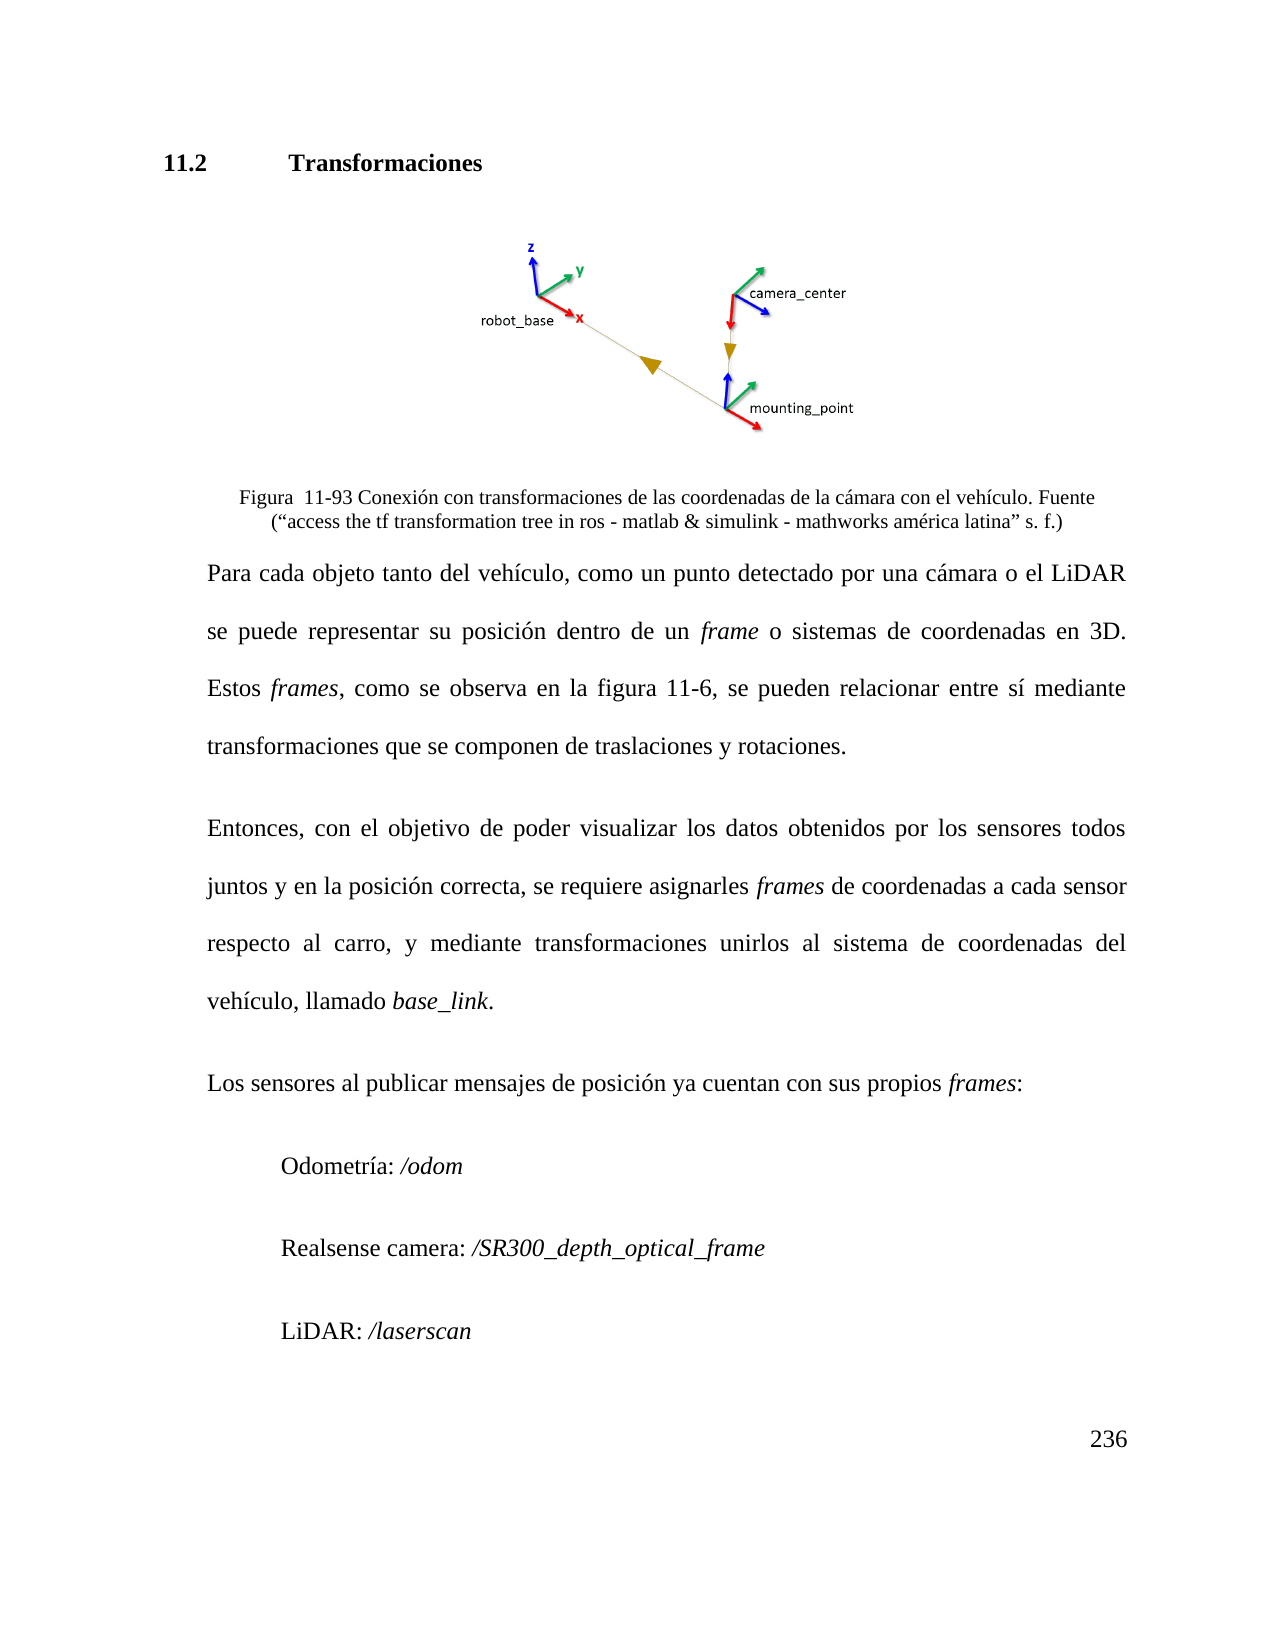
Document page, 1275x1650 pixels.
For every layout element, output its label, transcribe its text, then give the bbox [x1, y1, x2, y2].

text Entonces, con el objetivo de poder visualizar los datos obtenidos por los sensores todos juntos y en la posición correcta, se requiere asignarles frames de coordenadas a cada sensor respecto al carro, y mediante transformaciones unirlos al sistema de coordenadas del vehículo, llamado base_link. [207, 813, 1127, 1014]
picture [471, 230, 863, 444]
text Los sensores al publicar mensajes de posición ya cuentan con sus propios frames: [207, 1068, 1127, 1097]
text Realsense camera: /SR300_depth_optical_frame [207, 1233, 1127, 1262]
text Odometría: /odom [207, 1151, 1127, 1179]
text LiDAR: /laserscan [207, 1316, 1127, 1344]
subtitle Transformaciones [163, 148, 1127, 176]
text Para cada objeto tanto del vehículo, como un punto detectado por una cámara o el LiDAR se puede representar su posición dentro de un frame o sistemas de coordenadas en 3D. Estos frames, como se observa en la figura 11-6, se pueden relacionar entre sí mediante transformaciones que se componen de traslaciones y rotaciones. [207, 558, 1127, 759]
